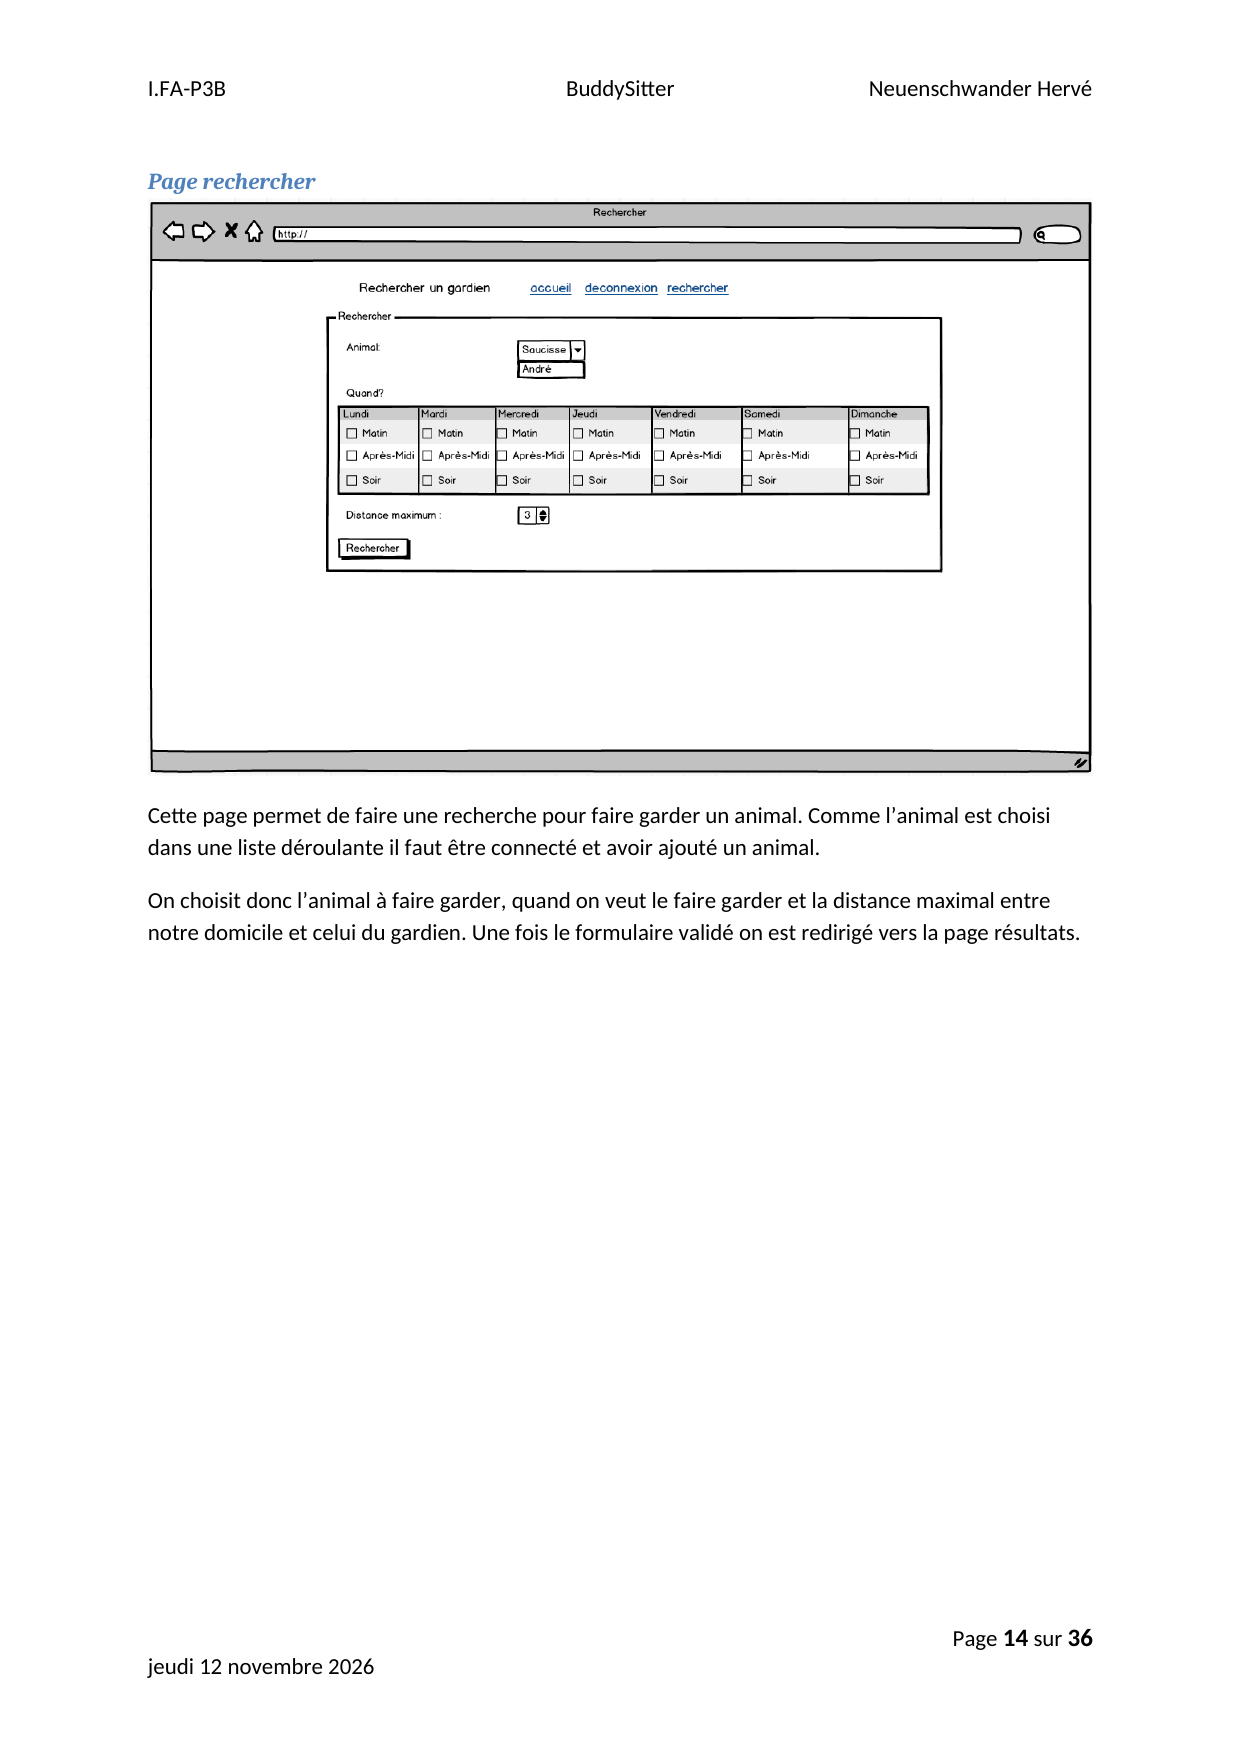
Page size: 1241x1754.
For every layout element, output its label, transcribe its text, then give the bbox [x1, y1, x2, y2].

picture [147, 198, 1093, 776]
text Cette page permet de faire une recherche pour faire garder un animal. Comme l’animal est choisi dans une liste déroulante il faut être connecté et avoir ajouté un animal. [148, 801, 1093, 861]
text On choisit donc l’animal à faire garder, quand on veut le faire garder et la distance maximal entre notre domicile et celui du gardien. Une fois le formulaire validé on est redirigé vers la page résultats. [148, 886, 1093, 946]
subtitle Page rechercher [148, 168, 1093, 195]
